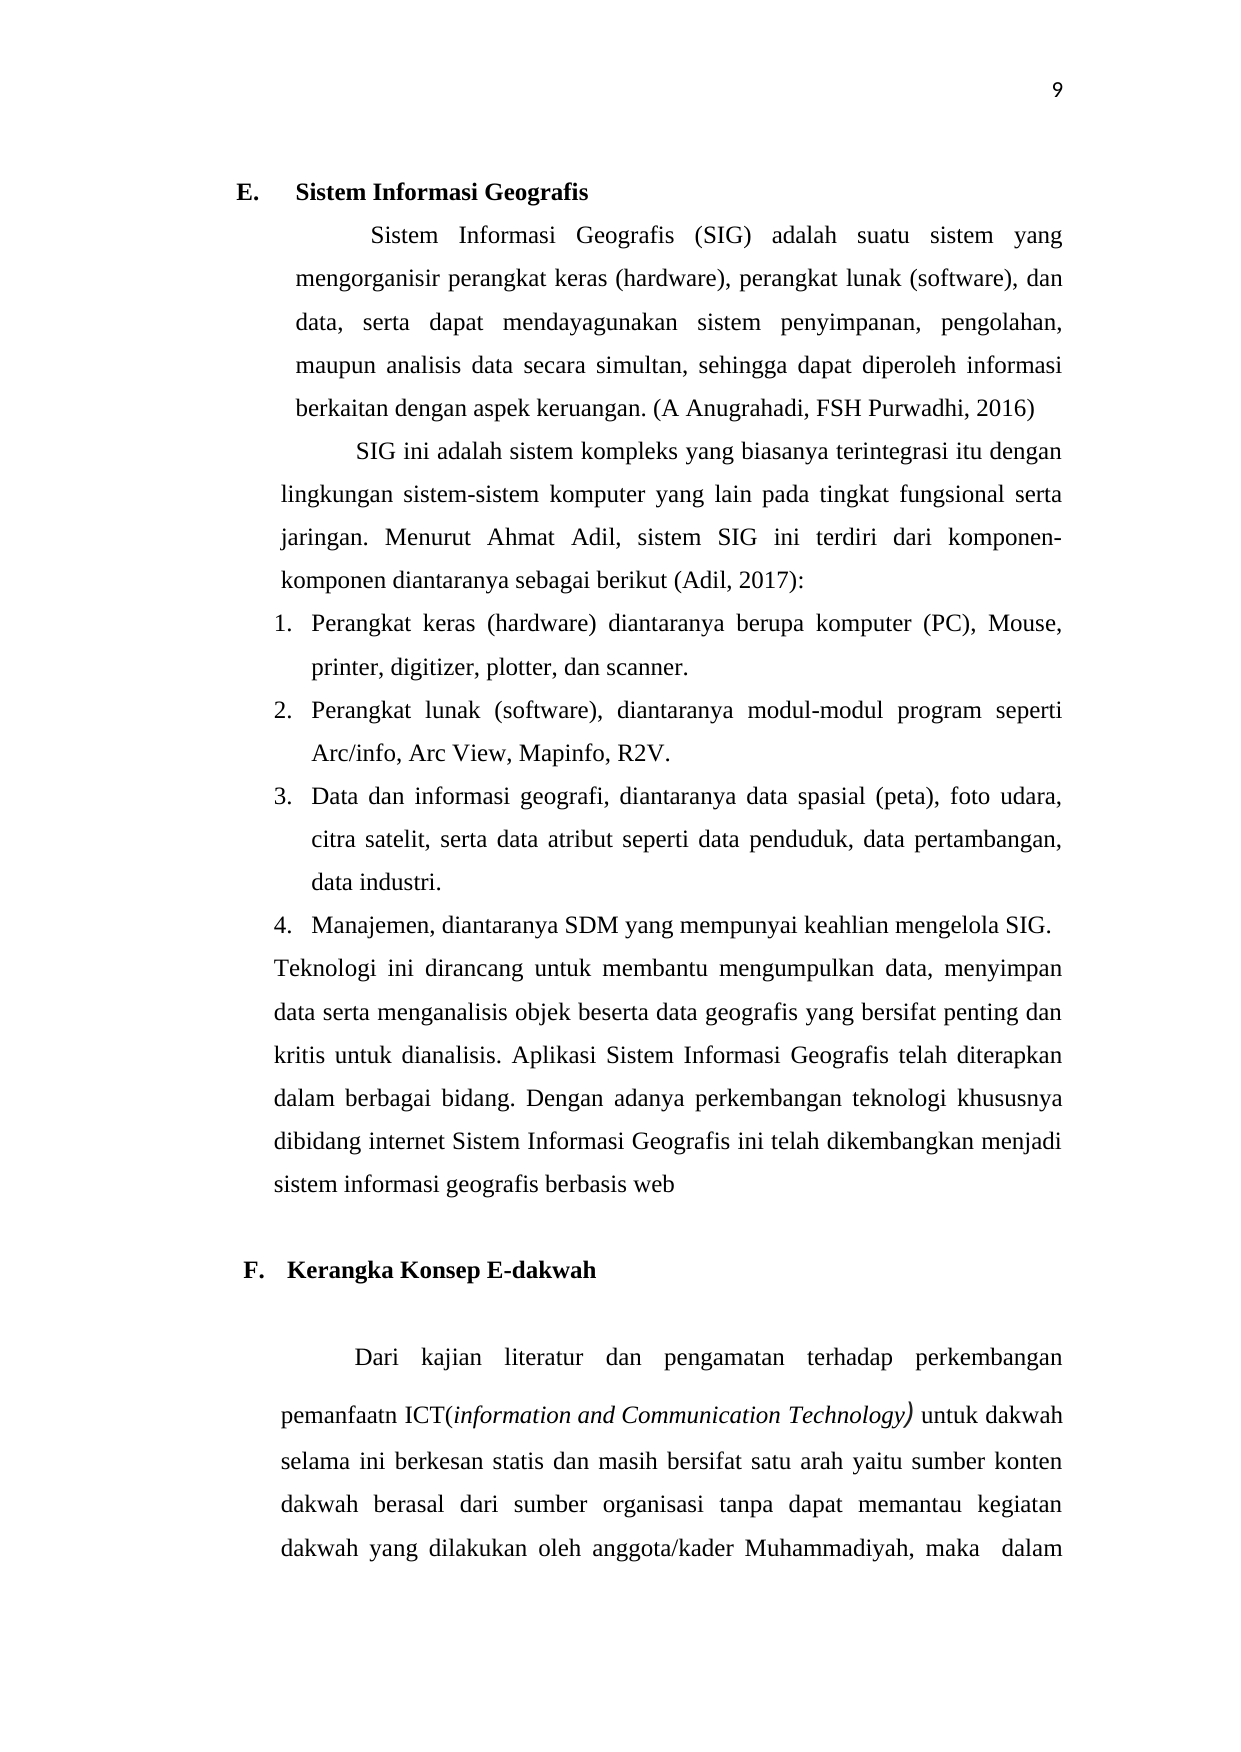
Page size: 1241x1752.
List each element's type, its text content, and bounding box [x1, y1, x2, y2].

text Sistem Informasi Geografis (SIG) adalah suatu sistem yang mengorganisir perangkat keras (hardware), perangkat lunak (software), dan data, serta dapat mendayagunakan sistem penyimpanan, pengolahan, maupun analisis data secara simultan, sehingga dapat diperoleh informasi berkaitan dengan aspek keruangan. (A Anugrahadi, FSH Purwadhi, 2016) [295, 220, 1063, 422]
list Kerangka Konsep E-dakwah [243, 1255, 1063, 1284]
text SIG ini adalah sistem kompleks yang biasanya terintegrasi itu dengan lingkungan sistem-sistem komputer yang lain pada tingkat fungsional serta jaringan. Menurut Ahmat Adil, sistem SIG ini terdiri dari komponen-komponen diantaranya sebagai berikut (Adil, 2017): [281, 436, 1063, 594]
list Manajemen, diantaranya SDM yang mempunyai keahlian mengelola SIG. [274, 910, 1063, 939]
list Perangkat lunak (software), diantaranya modul-modul program seperti Arc/info, Arc View, Mapinfo, R2V. [274, 695, 1063, 767]
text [281, 1342, 1063, 1561]
list Perangkat keras (hardware) diantaranya berupa komputer (PC), Mouse, printer, digitizer, plotter, dan scanner. [274, 608, 1063, 680]
subtitle Sistem Informasi Geografis [236, 177, 1063, 206]
list Data dan informasi geografi, diantaranya data spasial (peta), foto udara, citra satelit, serta data atribut seperti data penduduk, data pertambangan, data industri. [274, 781, 1063, 896]
text Teknologi ini dirancang untuk membantu mengumpulkan data, menyimpan data serta menganalisis objek beserta data geografis yang bersifat penting dan kritis untuk dianalisis. Aplikasi Sistem Informasi Geografis telah diterapkan dalam berbagai bidang. Dengan adanya perkembangan teknologi khususnya dibidang internet Sistem Informasi Geografis ini telah dikembangkan menjadi sistem informasi geografis berbasis web [274, 953, 1063, 1198]
